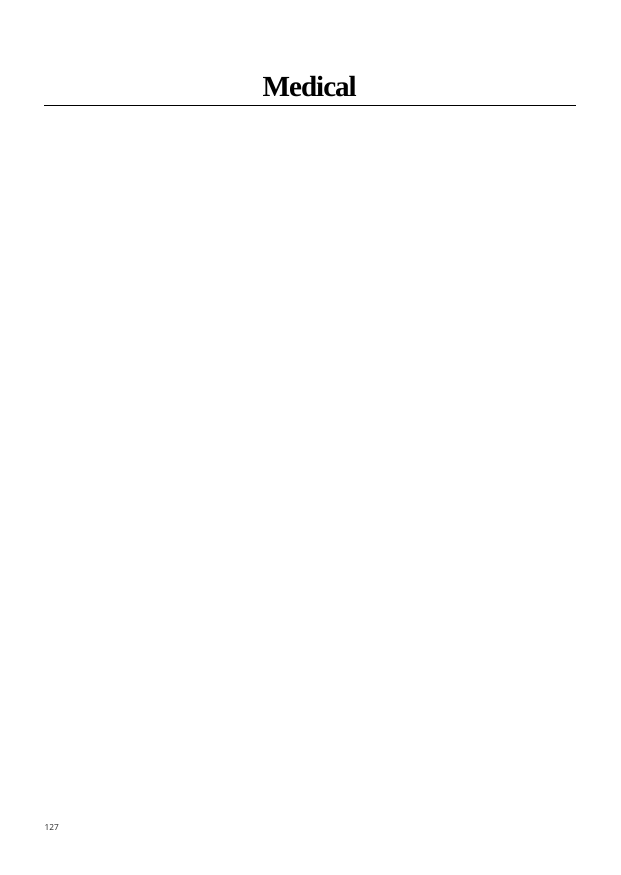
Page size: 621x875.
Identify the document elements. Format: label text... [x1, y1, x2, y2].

subtitle Medical [44, 69, 576, 105]
